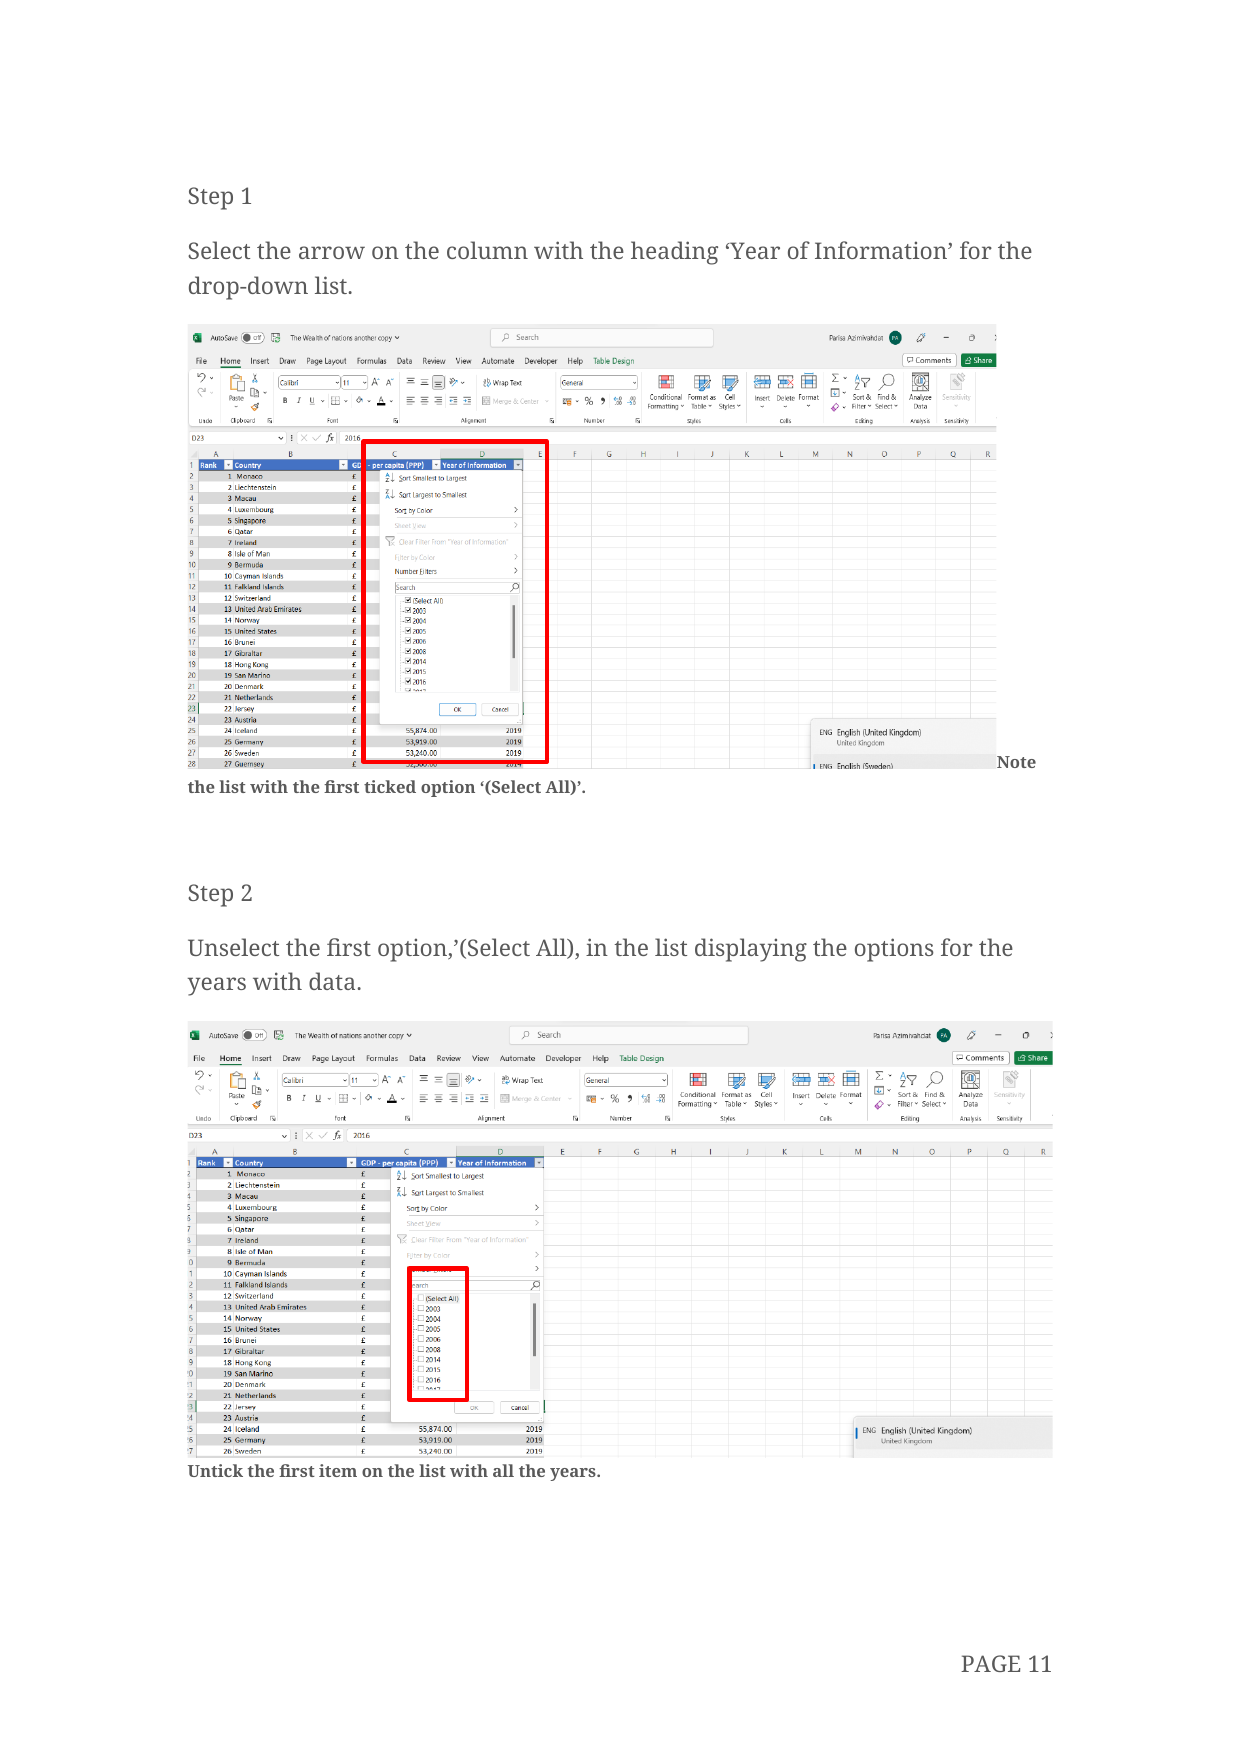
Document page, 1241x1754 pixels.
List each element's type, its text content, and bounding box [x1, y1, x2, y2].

text Untick the first item on the list with all the years. [187, 1458, 1053, 1483]
picture [187, 324, 997, 769]
picture [187, 1021, 1053, 1458]
text Step 2 [187, 877, 1053, 908]
text Select the arrow on the column with the heading ‘Year of Information’ for the drop-down list. [187, 235, 1053, 301]
text Step 1 [187, 180, 1053, 211]
text Unselect the first option,’(Select All), in the list displaying the options for the years with data. [187, 932, 1053, 997]
